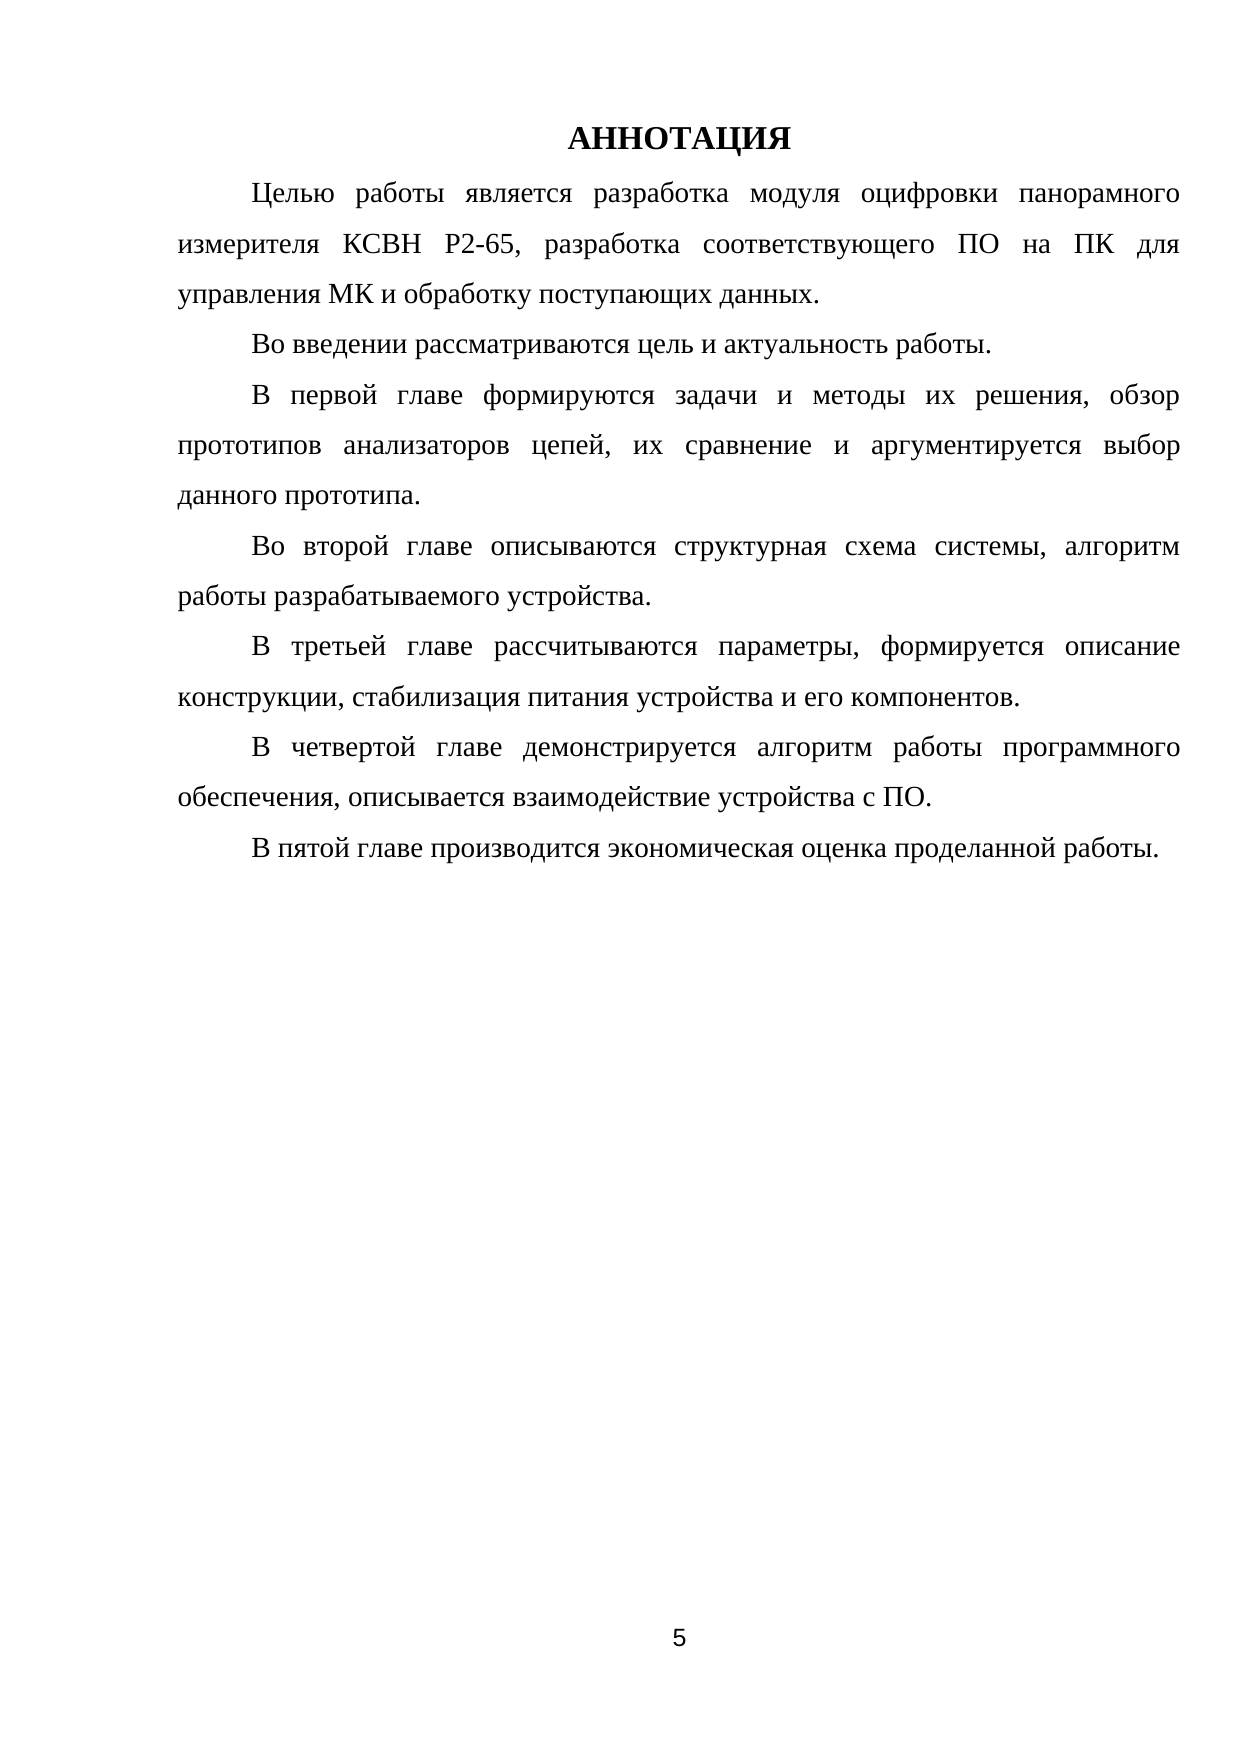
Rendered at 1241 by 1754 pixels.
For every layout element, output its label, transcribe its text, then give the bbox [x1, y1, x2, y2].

text В третьей главе рассчитываются параметры, формируется описание конструкции, стабилизация питания устройства и его компонентов. [177, 628, 1181, 712]
text Целью работы является разработка модуля оцифровки панорамного измерителя КСВН Р2-65, разработка соответствующего ПО на ПК для управления МК и обработку поступающих данных. [177, 176, 1181, 310]
text Во второй главе описываются структурная схема системы, алгоритм работы разрабатываемого устройства. [177, 528, 1181, 612]
text Во введении рассматриваются цель и актуальность работы. [177, 327, 1181, 360]
text В первой главе формируются задачи и методы их решения, обзор прототипов анализаторов цепей, их сравнение и аргументируется выбор данного прототипа. [177, 377, 1181, 511]
text В пятой главе производится экономическая оценка проделанной работы. [177, 830, 1181, 863]
text В четвертой главе демонстрируется алгоритм работы программного обеспечения, описывается взаимодействие устройства с ПО. [177, 729, 1181, 813]
text АННОТАЦИЯ [177, 118, 1181, 156]
